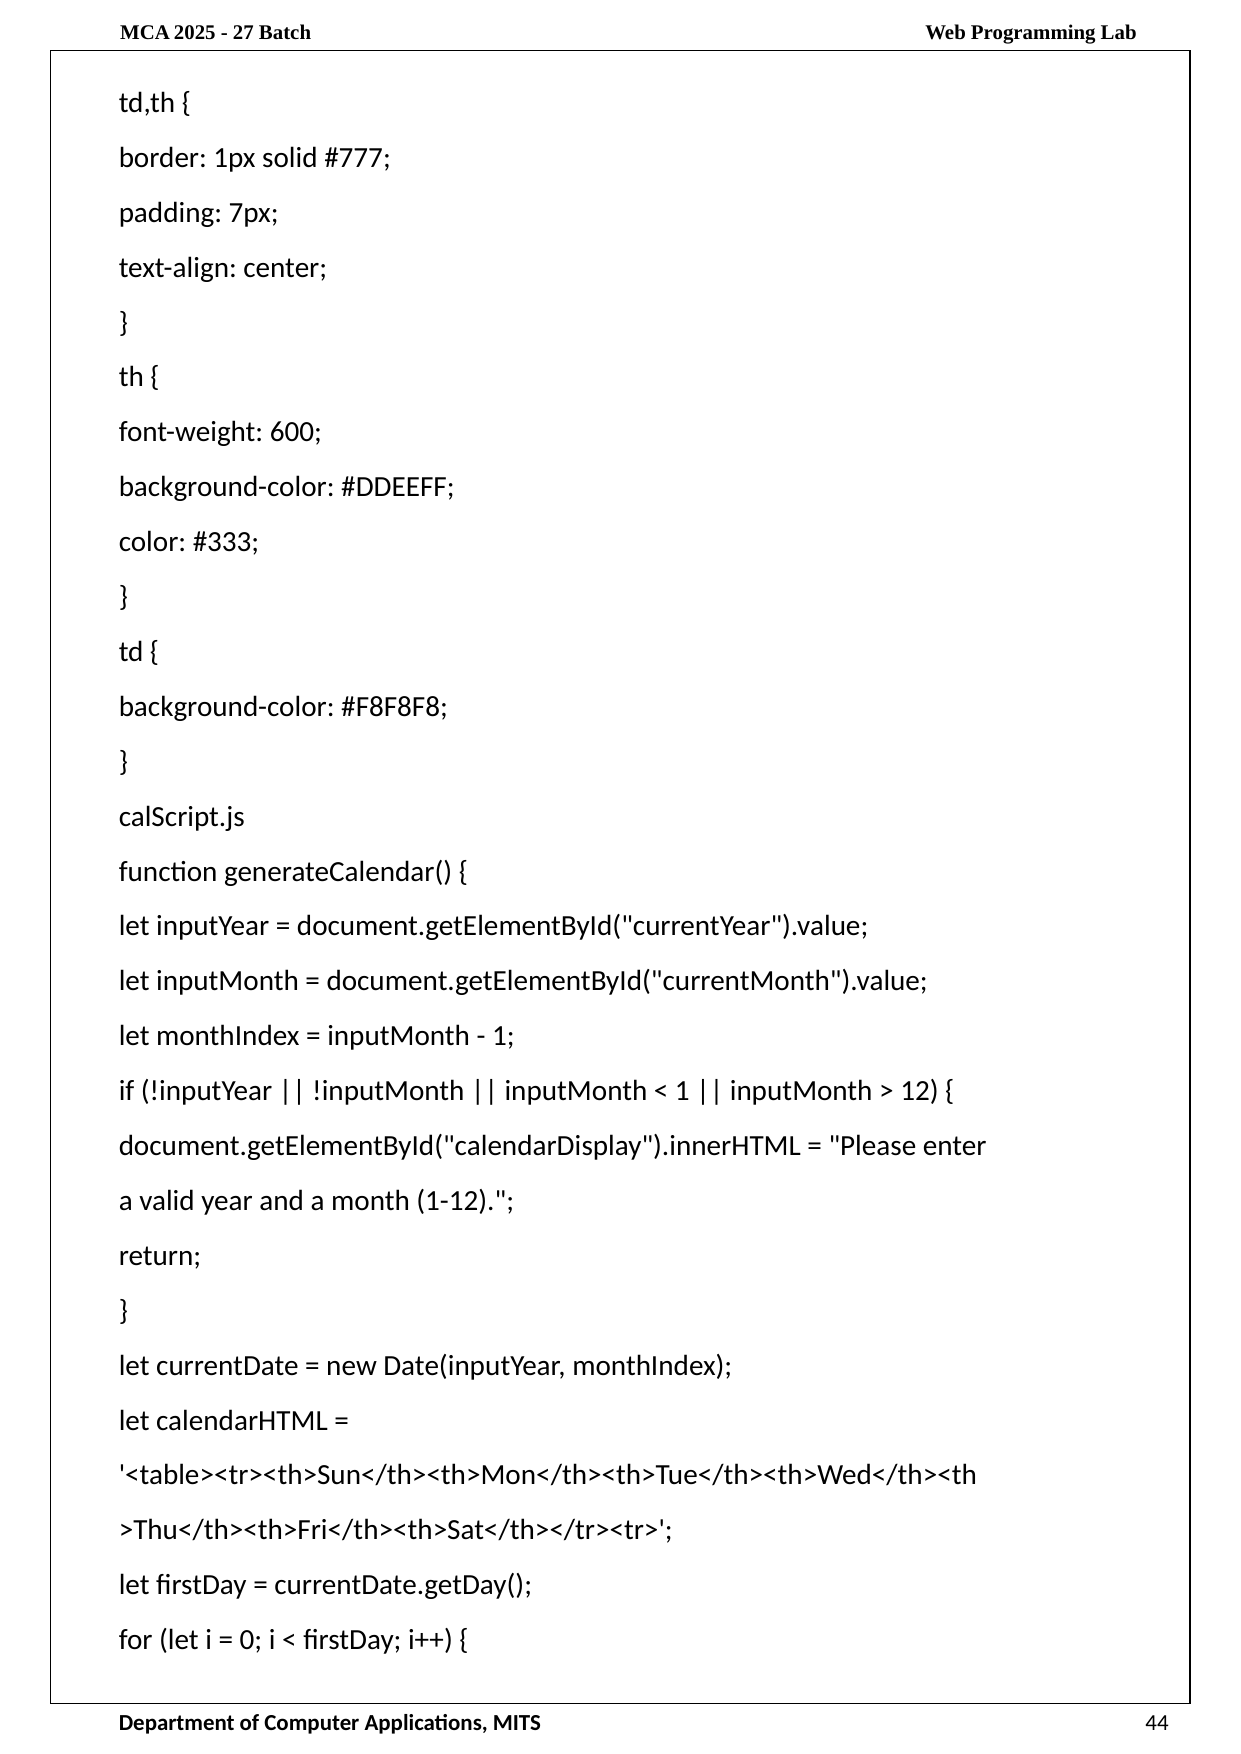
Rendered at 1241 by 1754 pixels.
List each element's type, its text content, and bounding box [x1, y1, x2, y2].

text calScript.js [118, 798, 1173, 833]
text '<table><tr><th>Sun</th><th>Mon</th><th>Tue</th><th>Wed</th><th [118, 1456, 1173, 1492]
text >Thu</th><th>Fri</th><th>Sat</th></tr><tr>'; [118, 1511, 1173, 1547]
text let calendarHTML = [118, 1402, 1173, 1437]
text background-color: #F8F8F8; [118, 688, 1173, 723]
text background-color: #DDEEFF; [118, 468, 1173, 504]
text function generateCalendar() { [118, 853, 1173, 888]
text border: 1px solid #777; [118, 139, 1173, 174]
text document.getElementById("calendarDisplay").innerHTML = "Please enter [118, 1127, 1173, 1163]
text } [118, 1292, 1173, 1327]
text let inputMonth = document.getElementById("currentMonth").value; [118, 962, 1173, 998]
text let inputYear = document.getElementById("currentYear").value; [118, 907, 1173, 943]
text } [118, 304, 1173, 339]
text padding: 7px; [118, 194, 1173, 229]
text let currentDate = new Date(inputYear, monthIndex); [118, 1347, 1173, 1382]
text td { [118, 633, 1173, 669]
text return; [118, 1237, 1173, 1272]
text for (let i = 0; i < firstDay; i++) { [118, 1621, 1173, 1657]
text if (!inputYear || !inputMonth || inputMonth < 1 || inputMonth > 12) { [118, 1072, 1173, 1108]
text let monthIndex = inputMonth - 1; [118, 1017, 1173, 1053]
text let firstDay = currentDate.getDay(); [118, 1566, 1173, 1602]
text text-align: center; [118, 249, 1173, 284]
text font-weight: 600; [118, 413, 1173, 449]
text } [118, 578, 1173, 614]
text th { [118, 358, 1173, 394]
text a valid year and a month (1-12)."; [118, 1182, 1173, 1218]
text color: #333; [118, 523, 1173, 559]
text } [118, 743, 1173, 778]
text td,th { [118, 84, 1173, 120]
